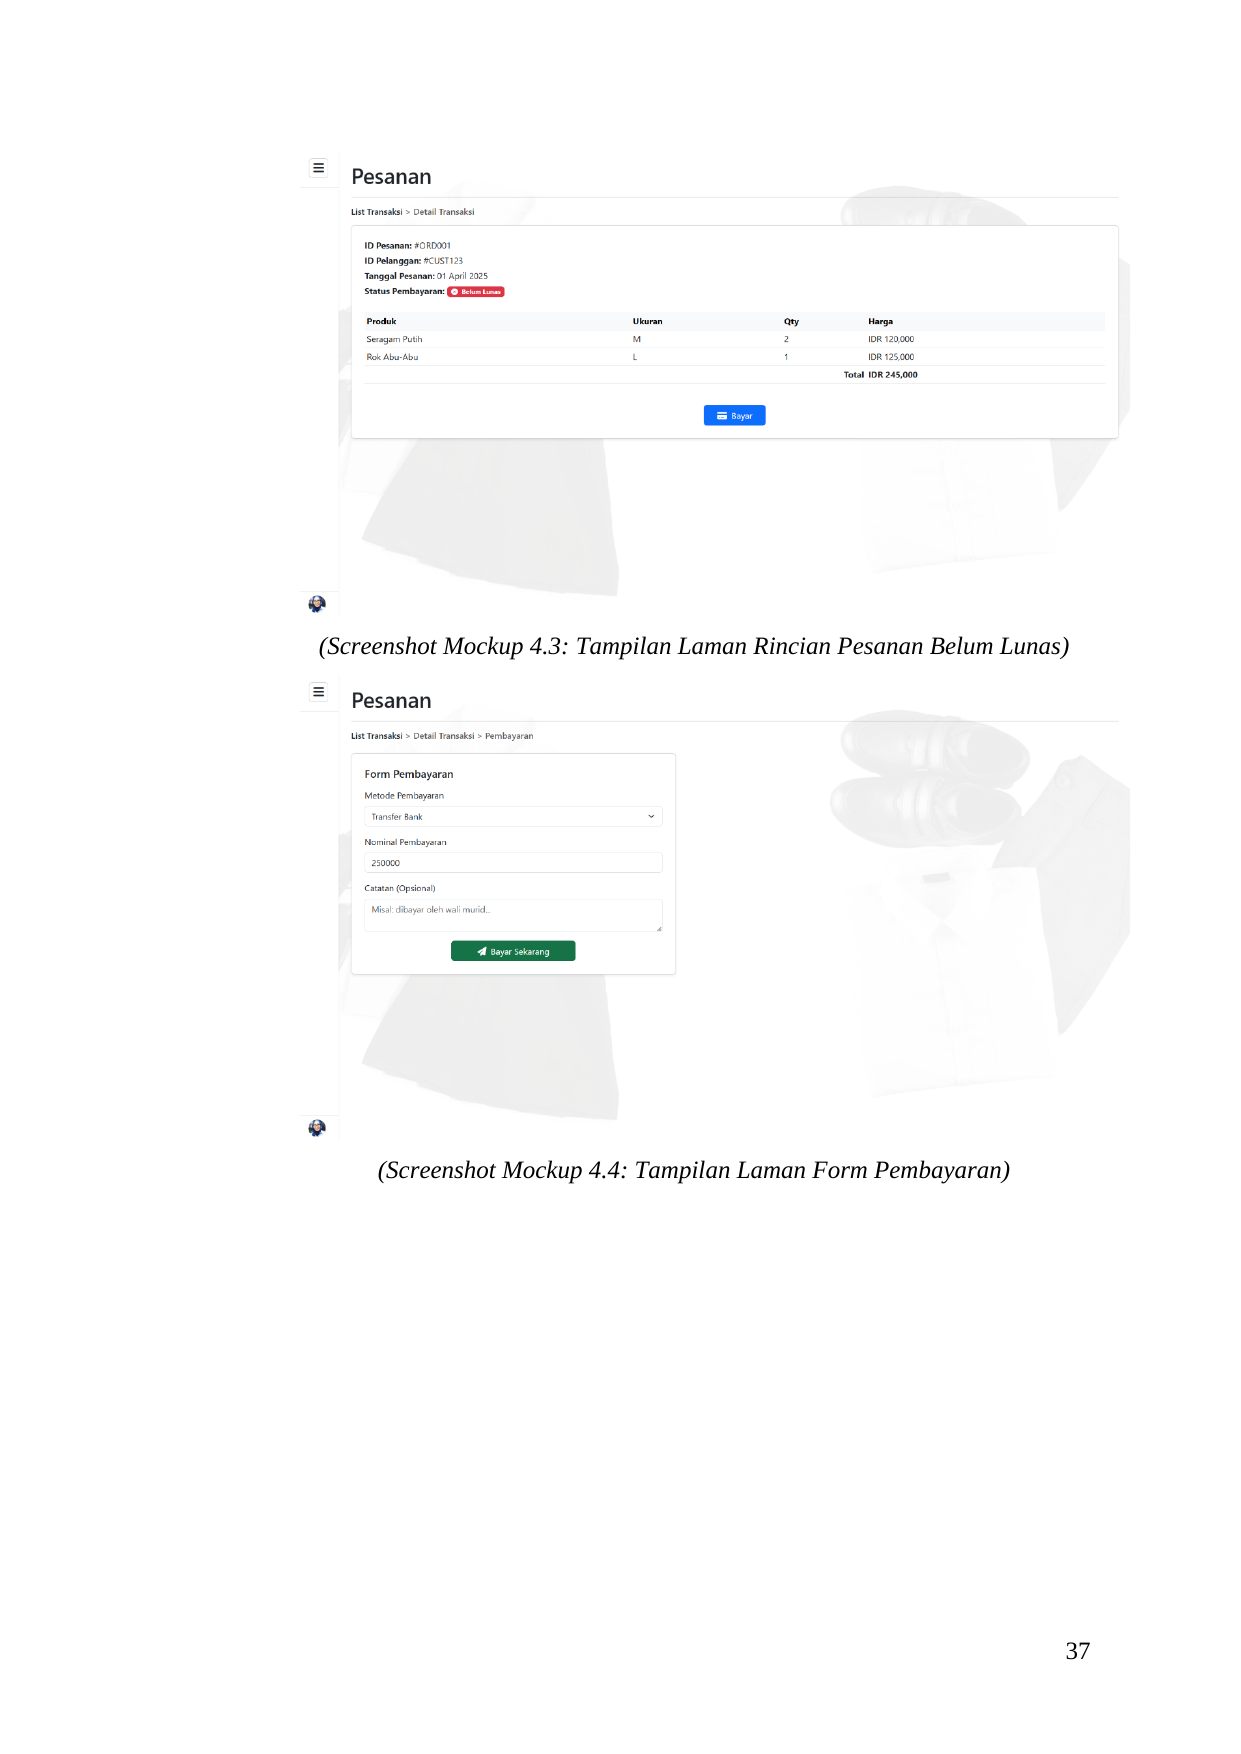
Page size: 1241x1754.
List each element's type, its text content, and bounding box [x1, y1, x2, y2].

picture [300, 150, 1131, 617]
text (Screenshot Mockup 4.4: Tampilan Laman Form Pembayaran) [300, 1155, 1090, 1184]
text (Screenshot Mockup 4.3: Tampilan Laman Rincian Pesanan Belum Lunas) [300, 631, 1090, 660]
picture [300, 674, 1131, 1141]
